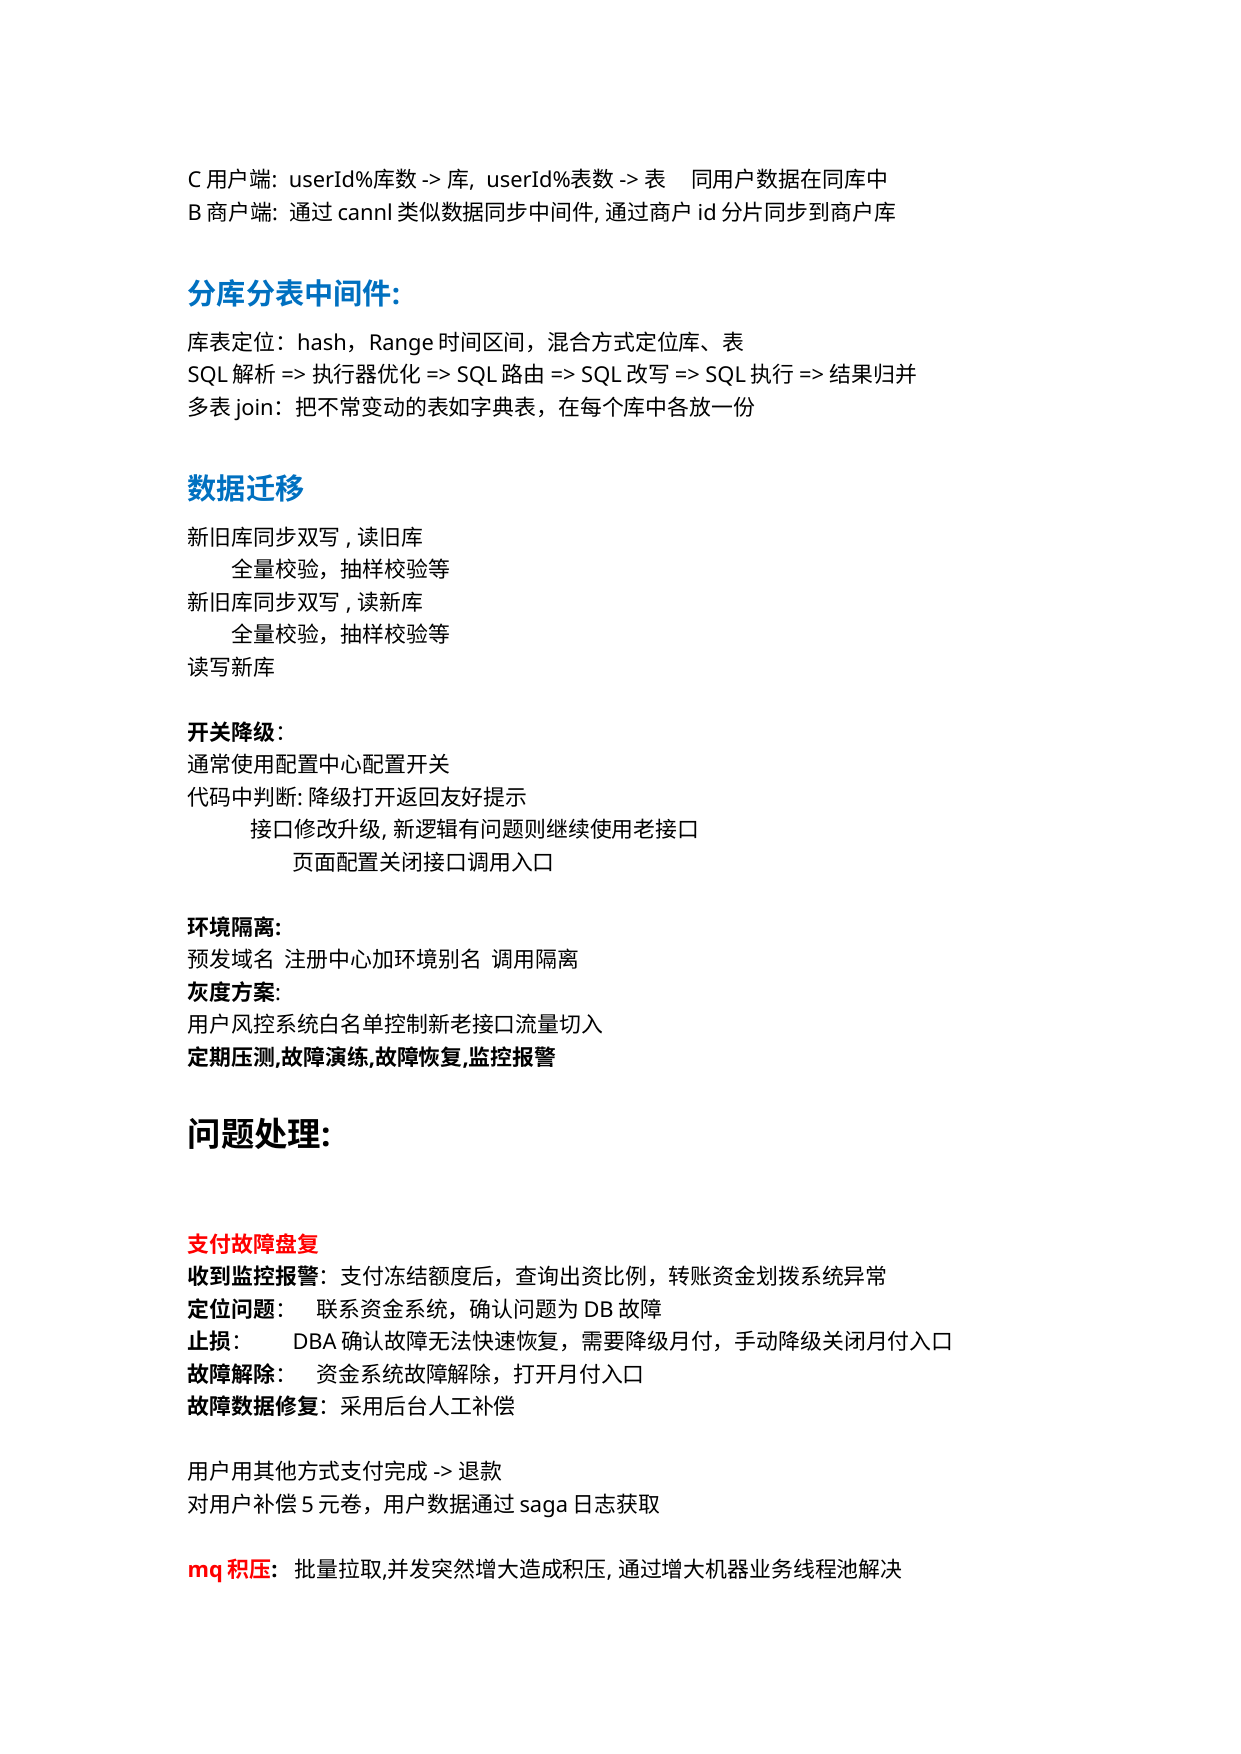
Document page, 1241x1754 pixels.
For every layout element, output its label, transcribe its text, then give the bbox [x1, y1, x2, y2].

text 多表join：把不常变动的表如字典表，在每个库中各放一份 [187, 389, 1053, 422]
text 环境隔离: [187, 909, 1053, 942]
text 定期压测,故障演练,故障恢复,监控报警 [187, 1039, 1053, 1072]
text 对用户补偿5元卷，用户数据通过saga日志获取 [187, 1486, 1053, 1519]
text 读写新库 [187, 649, 1053, 682]
text 用户用其他方式支付完成 -> 退款 [187, 1454, 1053, 1486]
text 止损： DBA确认故障无法快速恢复，需要降级月付，手动降级关闭月付入口 [187, 1324, 1053, 1356]
text 新旧库同步双写 , 读旧库 [187, 519, 1053, 552]
subtitle 问题处理: [187, 1099, 1053, 1164]
text 通常使用配置中心配置开关 [187, 747, 1053, 779]
text 故障解除： 资金系统故障解除，打开月付入口 [187, 1356, 1053, 1389]
text 支付故障盘复 [187, 1226, 1053, 1259]
text 分库分表中间件: [187, 259, 1053, 324]
text 故障数据修复：采用后台人工补偿 [187, 1389, 1053, 1421]
text 库表定位：hash，Range时间区间，混合方式定位库、表 [187, 324, 1053, 357]
text 预发域名 注册中心加环境别名 调用隔离 [187, 942, 1053, 974]
text 页面配置关闭接口调用入口 [187, 844, 1053, 877]
text B商户端: 通过cannl类似数据同步中间件, 通过商户id分片同步到商户库 [187, 194, 1053, 227]
text 用户风控系统白名单控制新老接口流量切入 [187, 1007, 1053, 1039]
text SQL解析 => 执行器优化 => SQL路由 => SQL改写 => SQL执行 => 结果归并 [187, 357, 1053, 389]
text 数据迁移 [187, 454, 1053, 519]
text 开关降级： [187, 714, 1053, 747]
text 收到监控报警：支付冻结额度后，查询出资比例，转账资金划拨系统异常 [187, 1259, 1053, 1291]
text 代码中判断: 降级打开返回友好提示 [187, 779, 1053, 812]
text 新旧库同步双写 , 读新库 [187, 584, 1053, 617]
text 接口修改升级, 新逻辑有问题则继续使用老接口 [187, 812, 1053, 844]
text 定位问题： 联系资金系统，确认问题为DB故障 [187, 1291, 1053, 1324]
text 全量校验，抽样校验等 [187, 552, 1053, 584]
text mq积压: 批量拉取,并发突然增大造成积压, 通过增大机器业务线程池解决 [187, 1551, 1053, 1584]
text C用户端: userId%库数 -> 库, userId%表数 -> 表 同用户数据在同库中 [187, 162, 1053, 194]
text 全量校验，抽样校验等 [187, 617, 1053, 649]
text 灰度方案: [187, 974, 1053, 1007]
